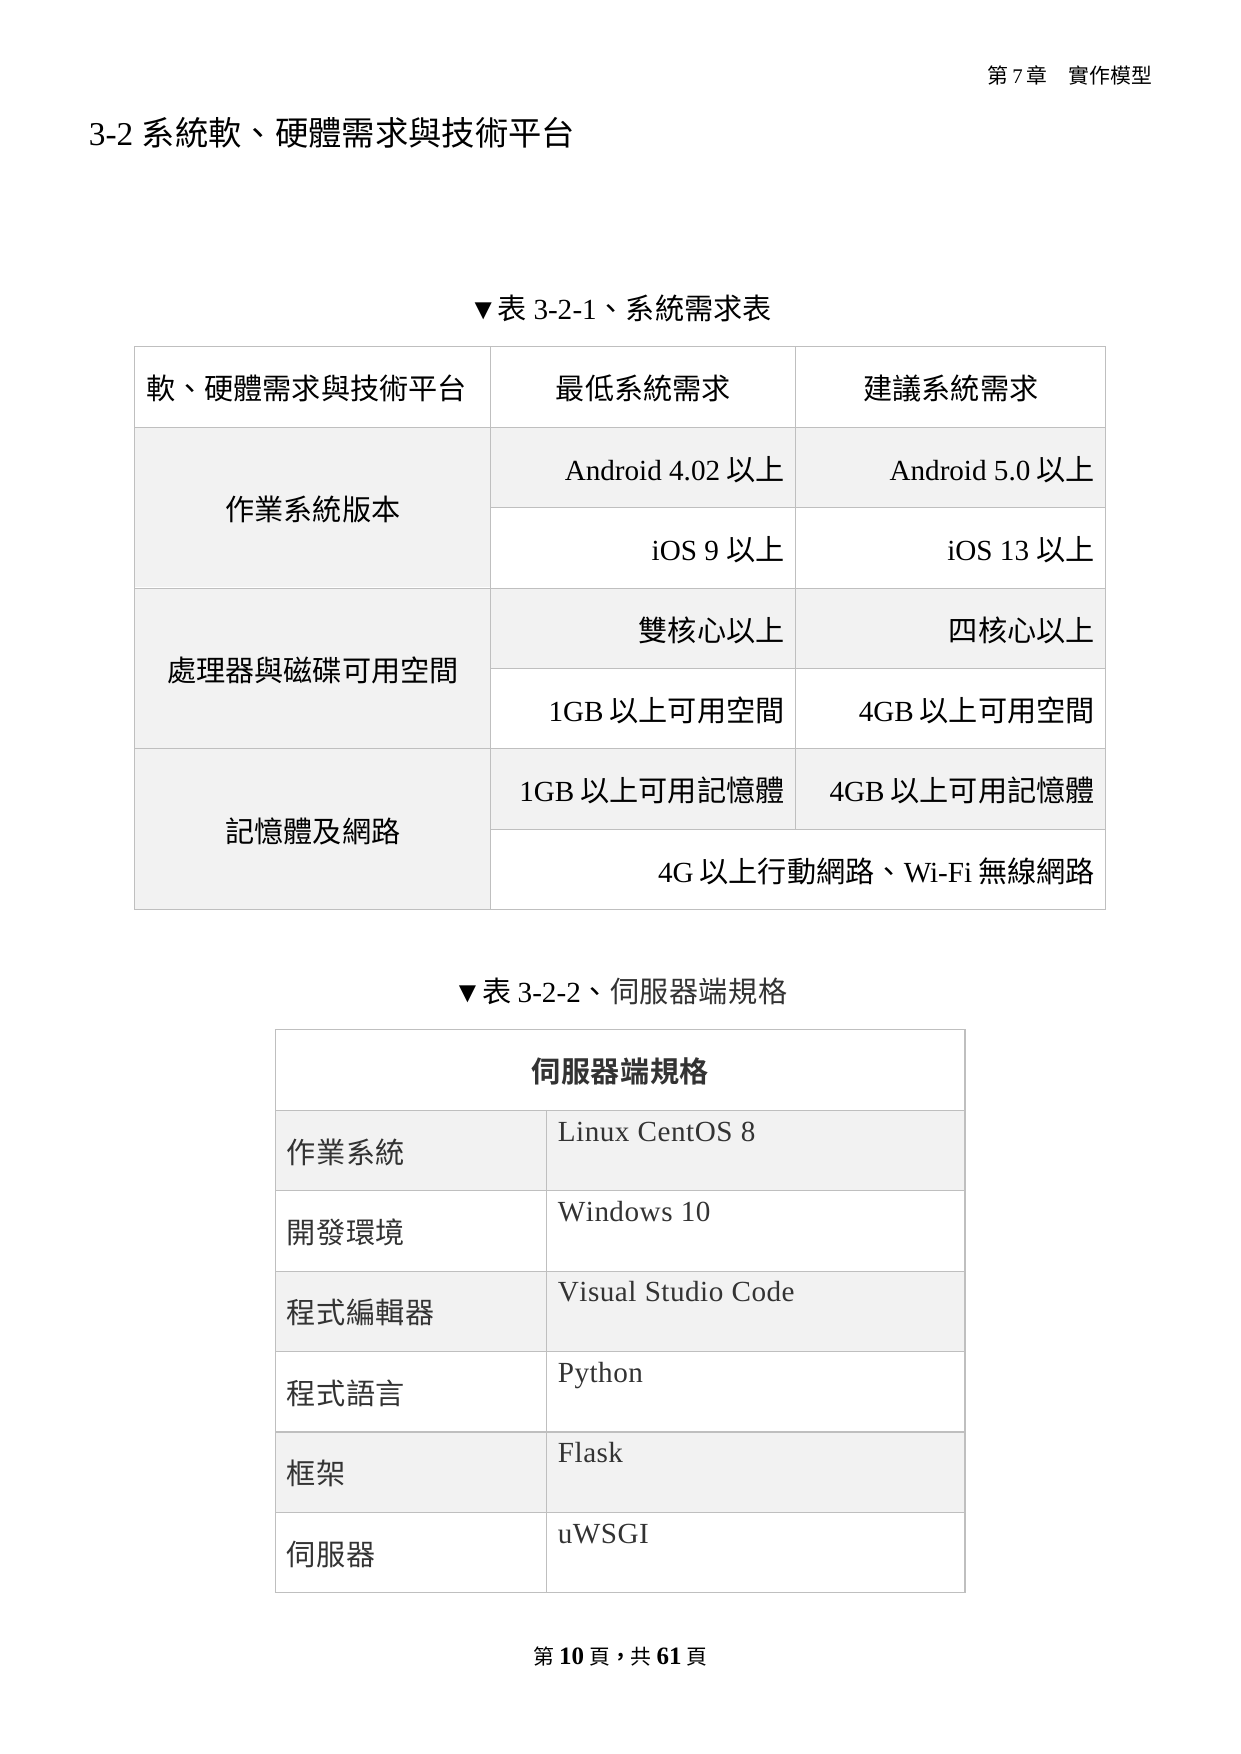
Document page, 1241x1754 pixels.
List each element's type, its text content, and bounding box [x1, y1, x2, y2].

table_header 建議系統需求 [796, 347, 1105, 427]
table_cell Windows 10 [547, 1191, 964, 1271]
table_cell Visual Studio Code [547, 1272, 964, 1351]
table_cell 作業系統版本 [135, 428, 490, 587]
table_cell Flask [547, 1433, 964, 1512]
table_cell 4GB以上可用空間 [796, 669, 1105, 748]
table_cell 四核心以上 [796, 589, 1105, 668]
subtitle 系統軟、硬體需求與技術平台 [89, 91, 1152, 170]
table_header 軟、硬體需求與技術平台 [135, 347, 490, 427]
table_cell 4GB以上可用記憶體 [796, 749, 1105, 829]
table_cell 作業系統 [276, 1111, 546, 1190]
table_cell 程式編輯器 [276, 1272, 546, 1351]
table_cell 處理器與磁碟可用空間 [135, 589, 490, 748]
table_header 最低系統需求 [491, 347, 795, 427]
table_cell Android 4.02以上 [491, 428, 795, 507]
table_cell 程式語言 [276, 1352, 546, 1431]
table_cell 雙核心以上 [491, 589, 795, 668]
table_cell Linux CentOS 8 [547, 1111, 964, 1190]
table_cell 開發環境 [276, 1191, 546, 1271]
table_cell 框架 [276, 1433, 546, 1512]
table_header 伺服器端規格 [276, 1030, 964, 1110]
table_cell 1GB以上可用記憶體 [491, 749, 795, 829]
table_cell iOS 9 以上 [491, 508, 795, 587]
table_cell 記憶體及網路 [135, 749, 490, 909]
table_cell Android 5.0以上 [796, 428, 1105, 507]
table_cell 1GB以上可用空間 [491, 669, 795, 748]
table_cell uWSGI [547, 1513, 964, 1592]
table_cell 4G以上行動網路、Wi-Fi無線網路 [491, 830, 1105, 909]
table_cell Python [547, 1352, 964, 1431]
table_cell 伺服器 [276, 1513, 546, 1592]
table_cell iOS 13 以上 [796, 508, 1105, 587]
